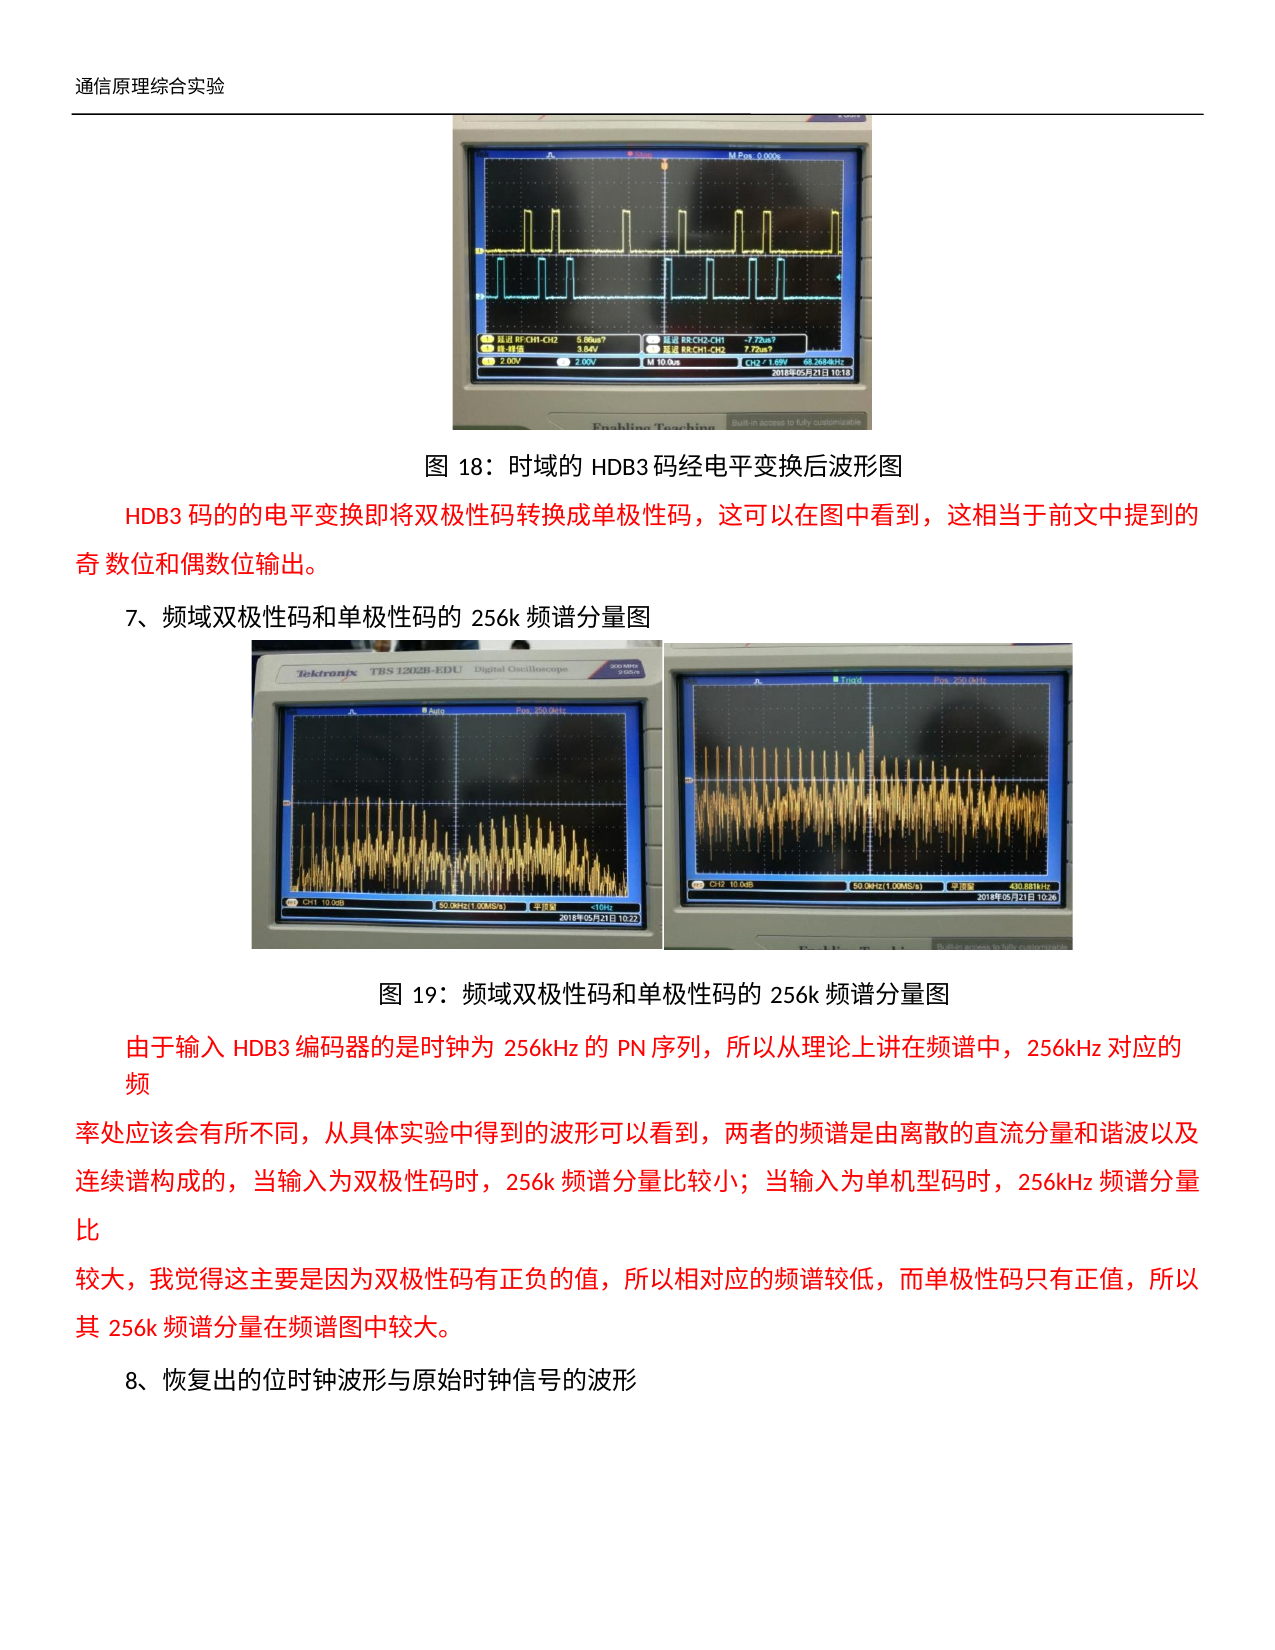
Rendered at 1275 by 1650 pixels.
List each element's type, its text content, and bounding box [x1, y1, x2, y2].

text 通信原理综合实验 [75, 75, 1200, 98]
text 由于输入HDB3 编码器的是时钟为256kHz 的PN 序列，所以从理论上讲在频谱中，256kHz 对应的频 [125, 1028, 1200, 1100]
text HDB3 码的的电平变换即将双极性码转换成单极性码，这可以在图中看到，这相当于前文中提到的奇 数位和偶数位输出。 [75, 486, 1200, 583]
text 图19：频域双极性码和单极性码的256k 频谱分量图 [378, 975, 1200, 1011]
text 图18：时域的HDB3 码经电平变换后波形图 [424, 446, 1200, 482]
text 率处应该会有所不同，从具体实验中得到的波形可以看到，两者的频谱是由离散的直流分量和谐波以及连续谱构成的，当输入为双极性码时，256k 频谱分量比较小；当输入为单机型码时，256kHz 频谱分量比 [75, 1103, 1200, 1249]
text 较大，我觉得这主要是因为双极性码有正负的值，所以相对应的频谱较低，而单极性码只有正值，所以其256k 频谱分量在频谱图中较大。 [75, 1249, 1200, 1346]
text 7、频域双极性码和单极性码的256k 频谱分量图 [125, 597, 1200, 633]
text 8、恢复出的位时钟波形与原始时钟信号的波形 [125, 1361, 1200, 1397]
